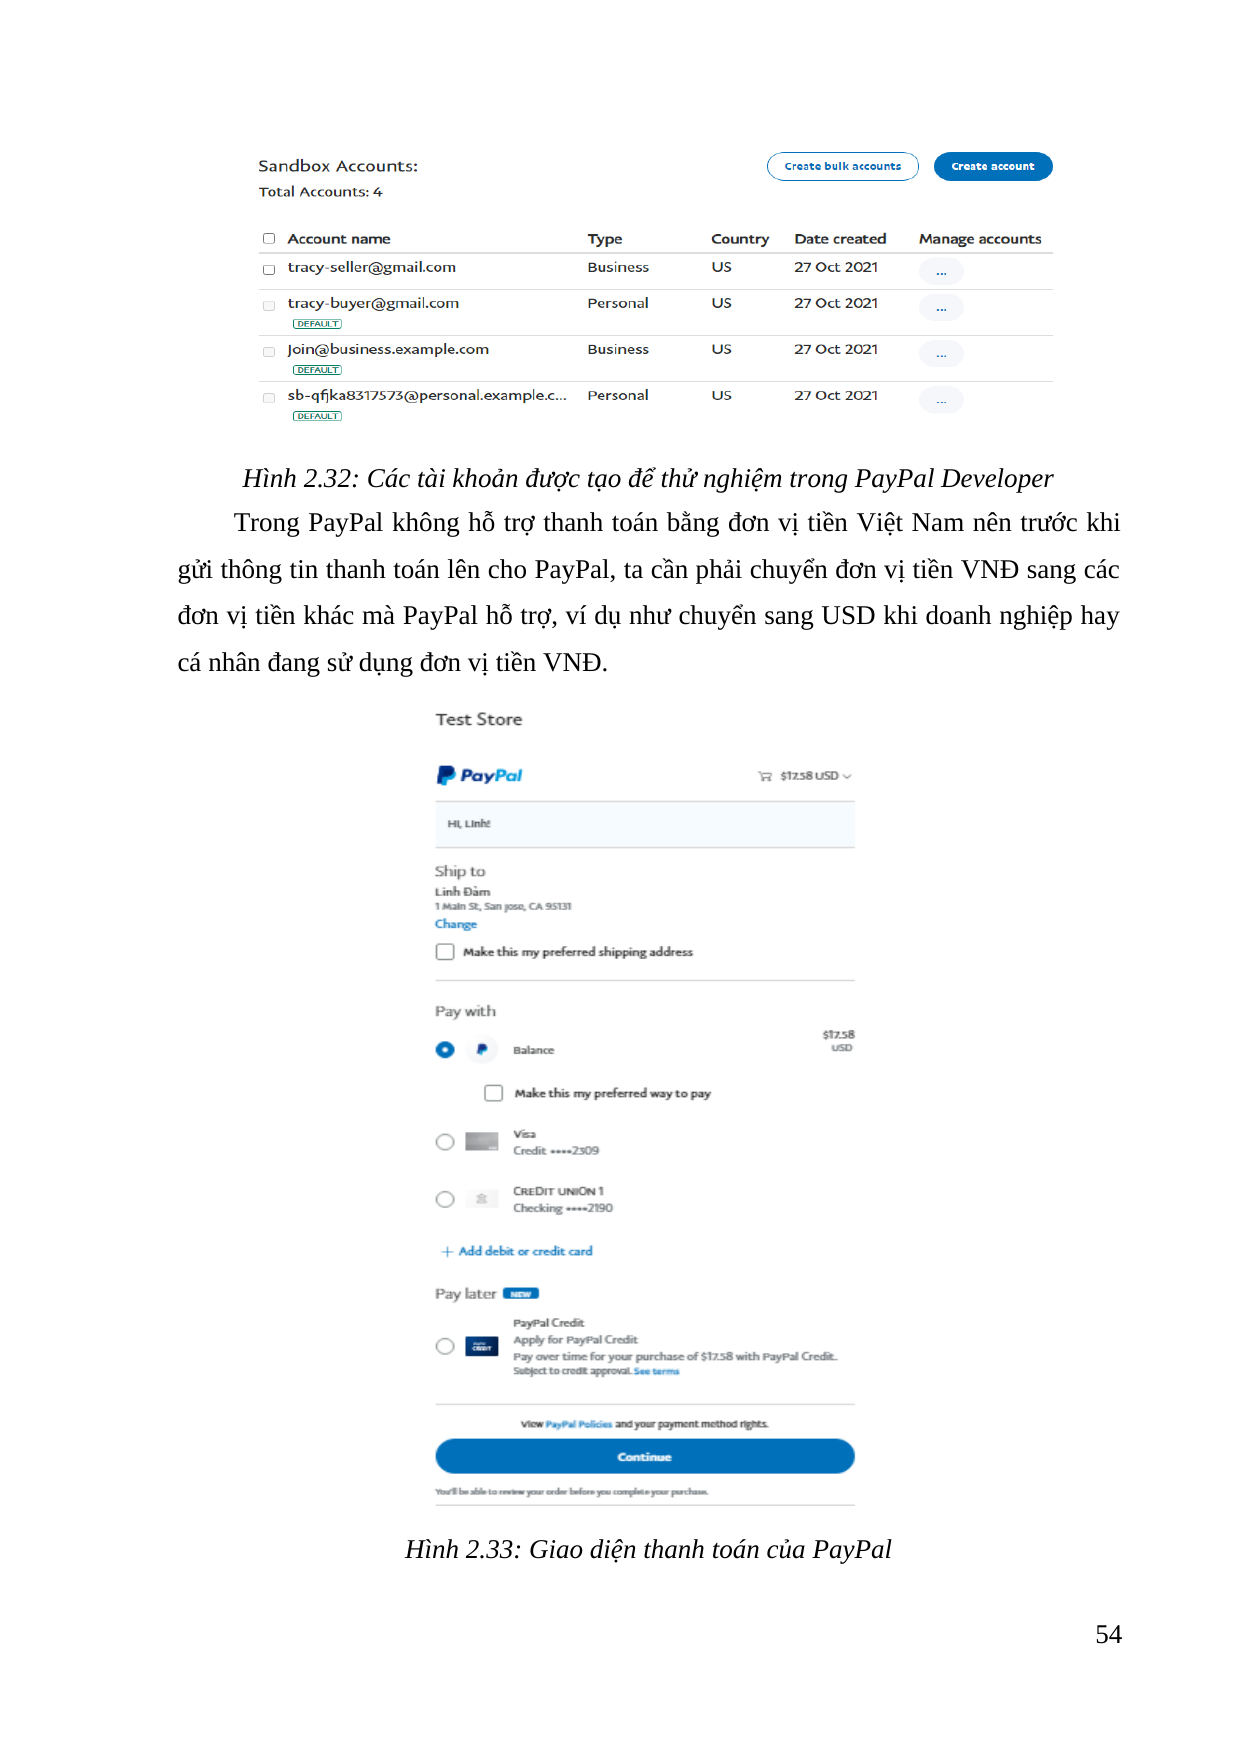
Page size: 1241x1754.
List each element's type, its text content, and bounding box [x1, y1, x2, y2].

text Trong PayPal không hỗ trợ thanh toán bằng đơn vị tiền Việt Nam nên trước khi gửi thông tin thanh toán lên cho PayPal, ta cần phải chuyển đơn vị tiền VNĐ sang các đơn vị tiền khác mà PayPal hỗ trợ, ví dụ như chuyển sang USD khi doanh nghiệp hay cá nhân đang sử dụng đơn vị tiền VNĐ. [177, 506, 1122, 677]
text Hình 2.33: Giao diện thanh toán của PayPal [177, 1533, 1122, 1564]
picture [178, 705, 1121, 1506]
text Hình 2.32: Các tài khoản được tạo để thử nghiệm trong PayPal Developer [177, 462, 1122, 494]
picture [177, 136, 1123, 435]
